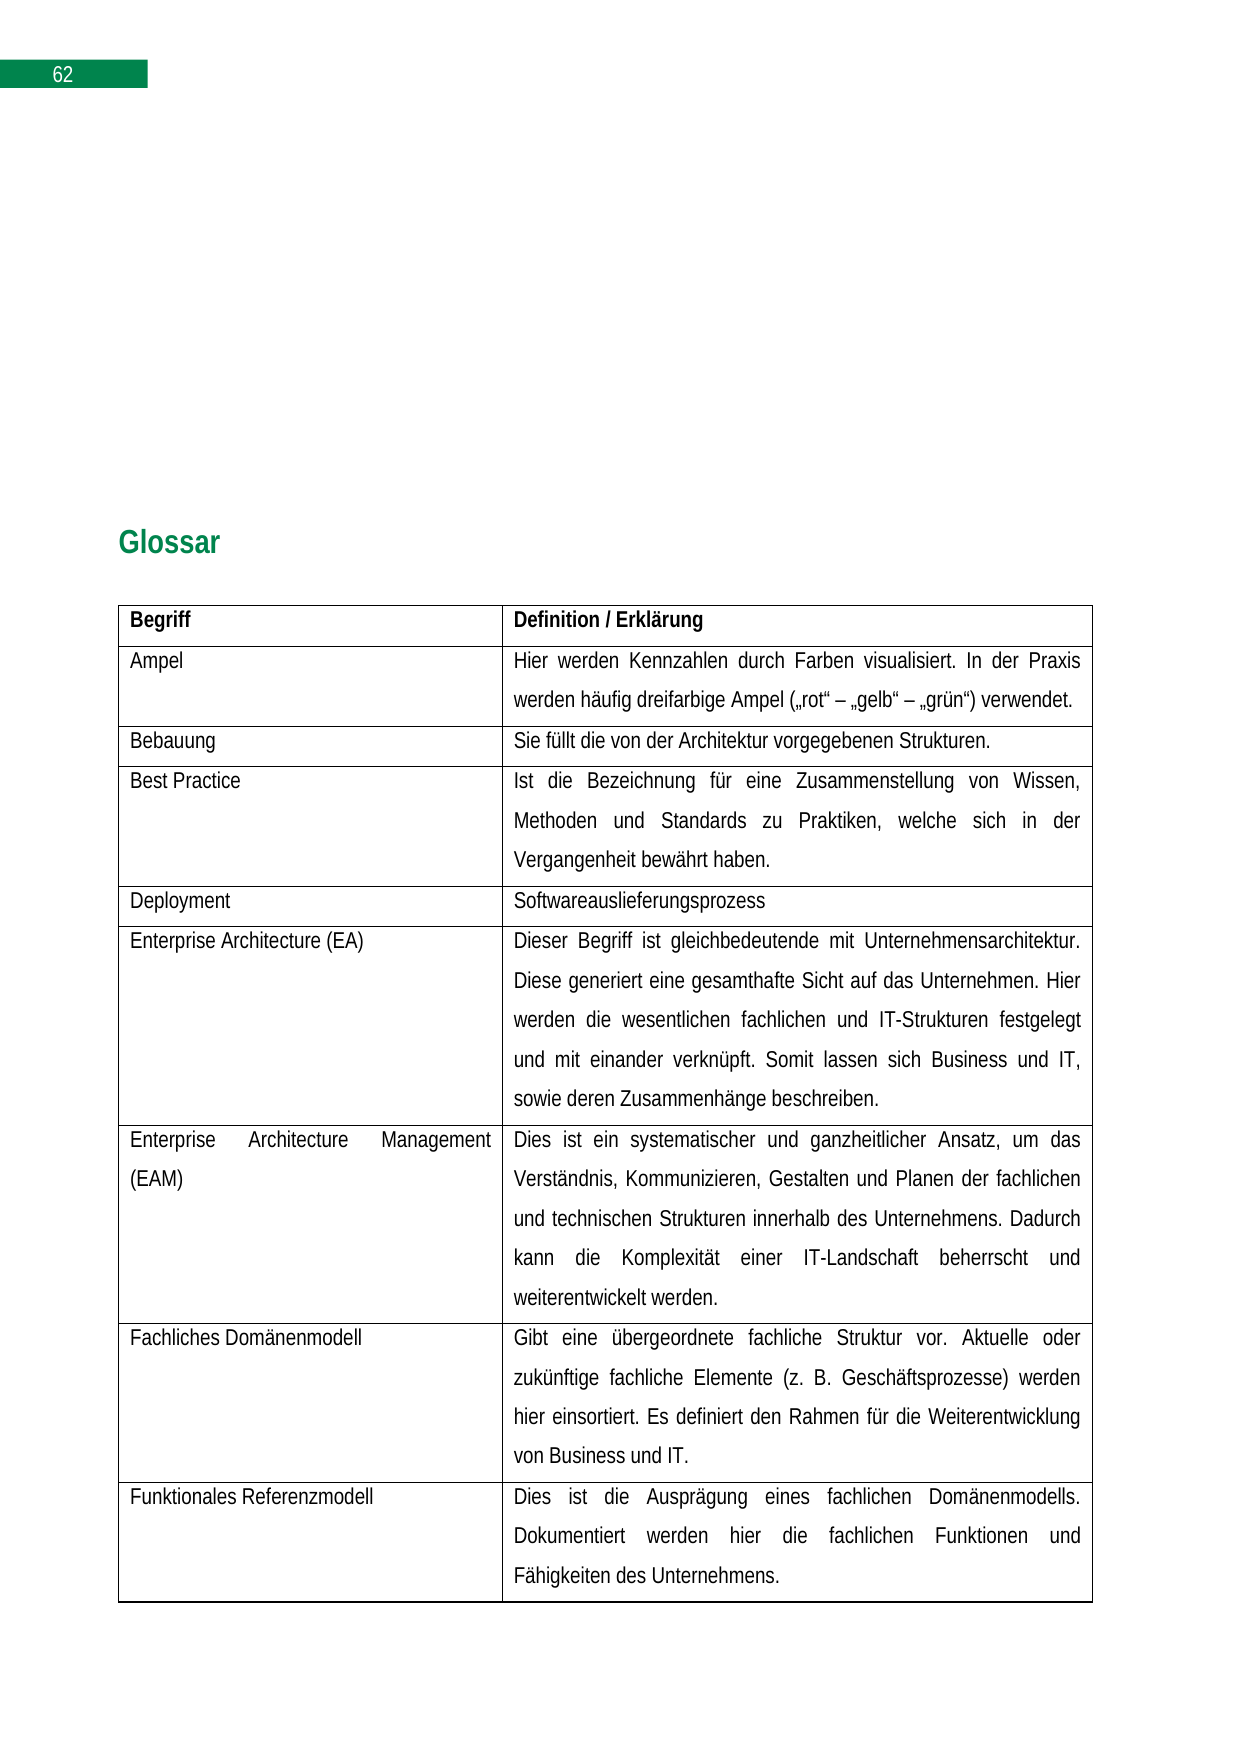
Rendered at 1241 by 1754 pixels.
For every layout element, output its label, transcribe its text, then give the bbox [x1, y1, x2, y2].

table_header Begriff [119, 606, 502, 646]
table_cell Hier werden Kennzahlen durch Farben visualisiert. In der Praxis werden häufig dreifarbige Ampel („rot“ – „gelb“ – „grün“) verwendet. [503, 647, 1092, 726]
table_cell Softwareauslieferungsprozess [503, 887, 1092, 926]
table_cell Gibt eine übergeordnete fachliche Struktur vor. Aktuelle oder zukünftige fachliche Elemente (z. B. Geschäftsprozesse) werden hier einsortiert. Es definiert den Rahmen für die Weiterentwicklung von Business und IT. [503, 1324, 1092, 1482]
table_cell Fachliches Domänenmodell [119, 1324, 502, 1482]
table_cell Dies ist die Ausprägung eines fachlichen Domänenmodells. Dokumentiert werden hier die fachlichen Funktionen und Fähigkeiten des Unternehmens. [503, 1483, 1092, 1601]
table_cell Deployment [119, 887, 502, 926]
table_cell Bebauung [119, 727, 502, 766]
table_cell Ampel [119, 647, 502, 726]
table_header Definition / Erklärung [503, 606, 1092, 646]
table_cell Dieser Begriff ist gleichbedeutende mit Unternehmensarchitektur. Diese generiert eine gesamthafte Sicht auf das Unternehmen. Hier werden die wesentlichen fachlichen und IT-Strukturen festgelegt und mit einander verknüpft. Somit lassen sich Business und IT, sowie deren Zusammenhänge beschreiben. [503, 927, 1092, 1124]
table_cell Dies ist ein systematischer und ganzheitlicher Ansatz, um das Verständnis, Kommunizieren, Gestalten und Planen der fachlichen und technischen Strukturen innerhalb des Unternehmens. Dadurch kann die Komplexität einer IT-Landschaft beherrscht und weiterentwickelt werden. [503, 1126, 1092, 1323]
table_cell Sie füllt die von der Architektur vorgegebenen Strukturen. [503, 727, 1092, 766]
table_cell Funktionales Referenzmodell [119, 1483, 502, 1601]
table_cell Best Practice [119, 767, 502, 886]
table_cell Ist die Bezeichnung für eine Zusammenstellung von Wissen, Methoden und Standards zu Praktiken, welche sich in der Vergangenheit bewährt haben. [503, 767, 1092, 886]
table_cell Enterprise Architecture Management (EAM) [119, 1126, 502, 1323]
subtitle Glossar [118, 523, 1092, 561]
table_cell Enterprise Architecture (EA) [119, 927, 502, 1124]
